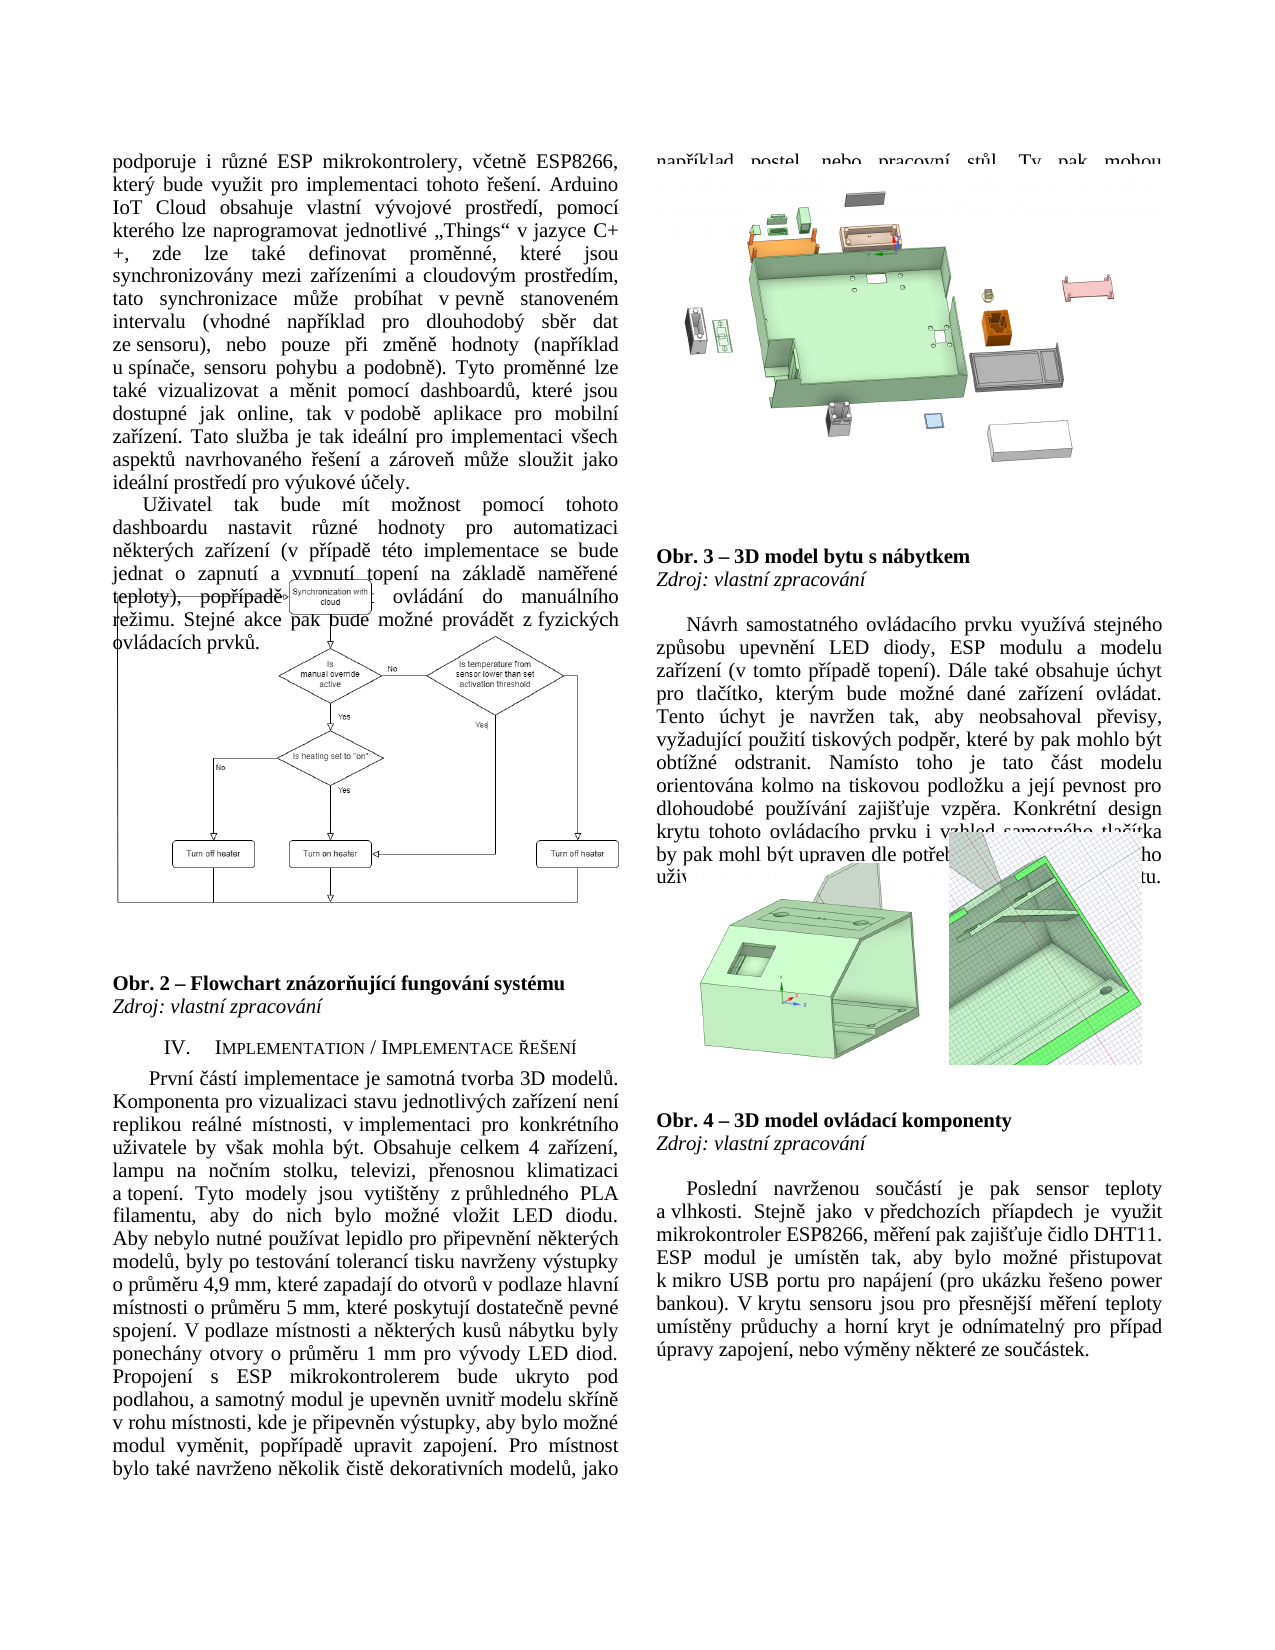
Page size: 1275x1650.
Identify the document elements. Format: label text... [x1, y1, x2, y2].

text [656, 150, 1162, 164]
picture [686, 863, 945, 1065]
text Zdroj: vlastní zpracování [656, 1132, 1162, 1155]
text Obr. 2 – Flowchart znázorňující fungování systému [112, 972, 619, 995]
text Návrh samostatného ovládacího prvku využívá stejného způsobu upevnění LED diody, ESP modulu a modelu zařízení (v tomto případě topení). Dále také obsahuje úchyt pro tlačítko, kterým bude možné dané zařízení ovládat. Tento úchyt je navržen tak, aby neobsahoval převisy, vyžadující použití tiskových podpěr, které by pak mohlo být obtížné odstranit. Namísto toho je tato část modelu orientována kolmo na tiskovou podložku a její pevnost pro dlohoudobé používání zajišťuje vzpěra. Konkrétní design krytu tohoto ovládacího prvku i vzhled samotného tlačítka by pak mohl být upraven dle potřeb a požadvaků koncového uživatele. V tomto návrhu se jedná pouze o „holou“ variantu. [656, 614, 1162, 888]
text Obr. 4 – 3D model ovládací komponenty [656, 1109, 1162, 1132]
text Uživatel tak bude mít možnost pomocí tohoto dashboardu nastavit různé hodnoty pro automatizaci některých zařízení (v případě této implementace se bude jednat o zapnutí a vypnutí topení na základě naměřené teploty), popřípadě přepnout ovládání do manuálního režimu. Stejné akce pak bude možné provádět z fyzických ovládacích prvků. [112, 494, 619, 573]
picture [656, 164, 1163, 485]
text Poslední navrženou součástí je pak sensor teploty a vlhkosti. Stejně jako v předchozích příapdech je využit mikrokontroler ESP8266, měření pak zajišťuje čidlo DHT11. ESP modul je umístěn tak, aby bylo možné přistupovat k mikro USB portu pro napájení (pro ukázku řešeno power bankou). V krytu sensoru jsou pro přesnější měření teploty umístěny průduchy a horní kryt je odnímatelný pro případ úpravy zapojení, nebo výměny některé ze součástek. [656, 1178, 1162, 1361]
text Zdroj: vlastní zpracování [656, 568, 1162, 591]
text Zdroj: vlastní zpracování [112, 995, 619, 1018]
subtitle Implementation / Implementace řešení [112, 1035, 619, 1059]
picture [949, 832, 1142, 1065]
picture [112, 573, 619, 909]
text První částí implementace je samotná tvorba 3D modelů. Komponenta pro vizualizaci stavu jednotlivých zařízení není replikou reálné místnosti, v implementaci pro konkrétního uživatele by však mohla být. Obsahuje celkem 4 zařízení, lampu na nočním stolku, televizi, přenosnou klimatizaci a topení. Tyto modely jsou vytištěny z průhledného PLA filamentu, aby do nich bylo možné vložit LED diodu. Aby nebylo nutné používat lepidlo pro připevnění některých modelů, byly po testování tolerancí tisku navrženy výstupky o průměru 4,9 mm, které zapadají do otvorů v podlaze hlavní místnosti o průměru 5 mm, které poskytují dostatečně pevné spojení. V podlaze místnosti a některých kusů nábytku byly ponechány otvory o průměru 1 mm pro vývody LED diod. Propojení s ESP mikrokontrolerem bude ukryto pod podlahou, a samotný modul je upevněn uvnitř modelu skříně v rohu místnosti, kde je připevněn výstupky, aby bylo možné modul vyměnit, popřípadě upravit zapojení. Pro místnost bylo také navrženo několik čistě dekorativních modelů, jako například postel, nebo pracovní stůl. Ty pak mohou u modelů založených na realitě napomáhat s orientací v prostoru. Pro 3D modelování bylo využito programu Design Spark Mechanical. [112, 1067, 619, 1479]
text Obr. 3 – 3D model bytu s nábytkem [656, 545, 1162, 568]
